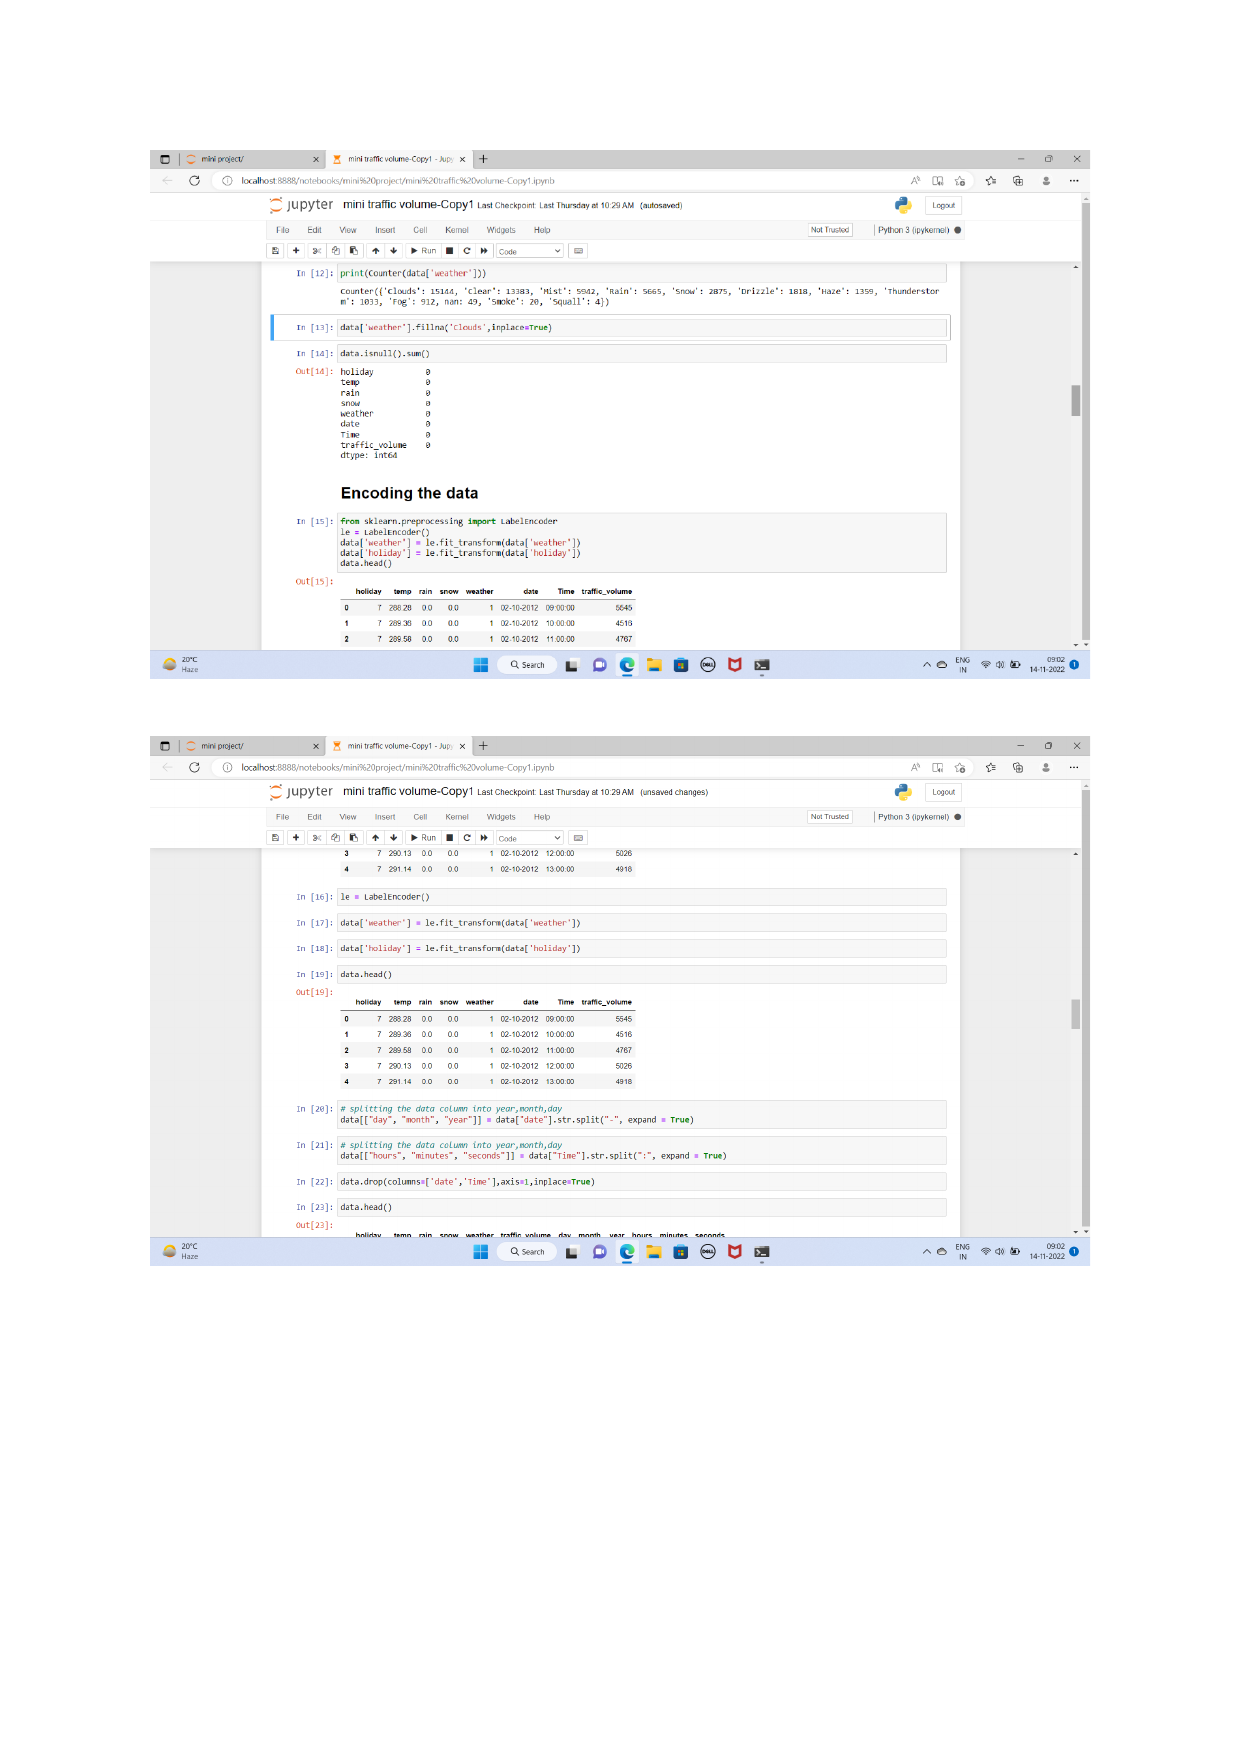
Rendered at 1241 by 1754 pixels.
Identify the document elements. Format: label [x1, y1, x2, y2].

picture [150, 736, 1091, 1266]
picture [150, 150, 1091, 679]
